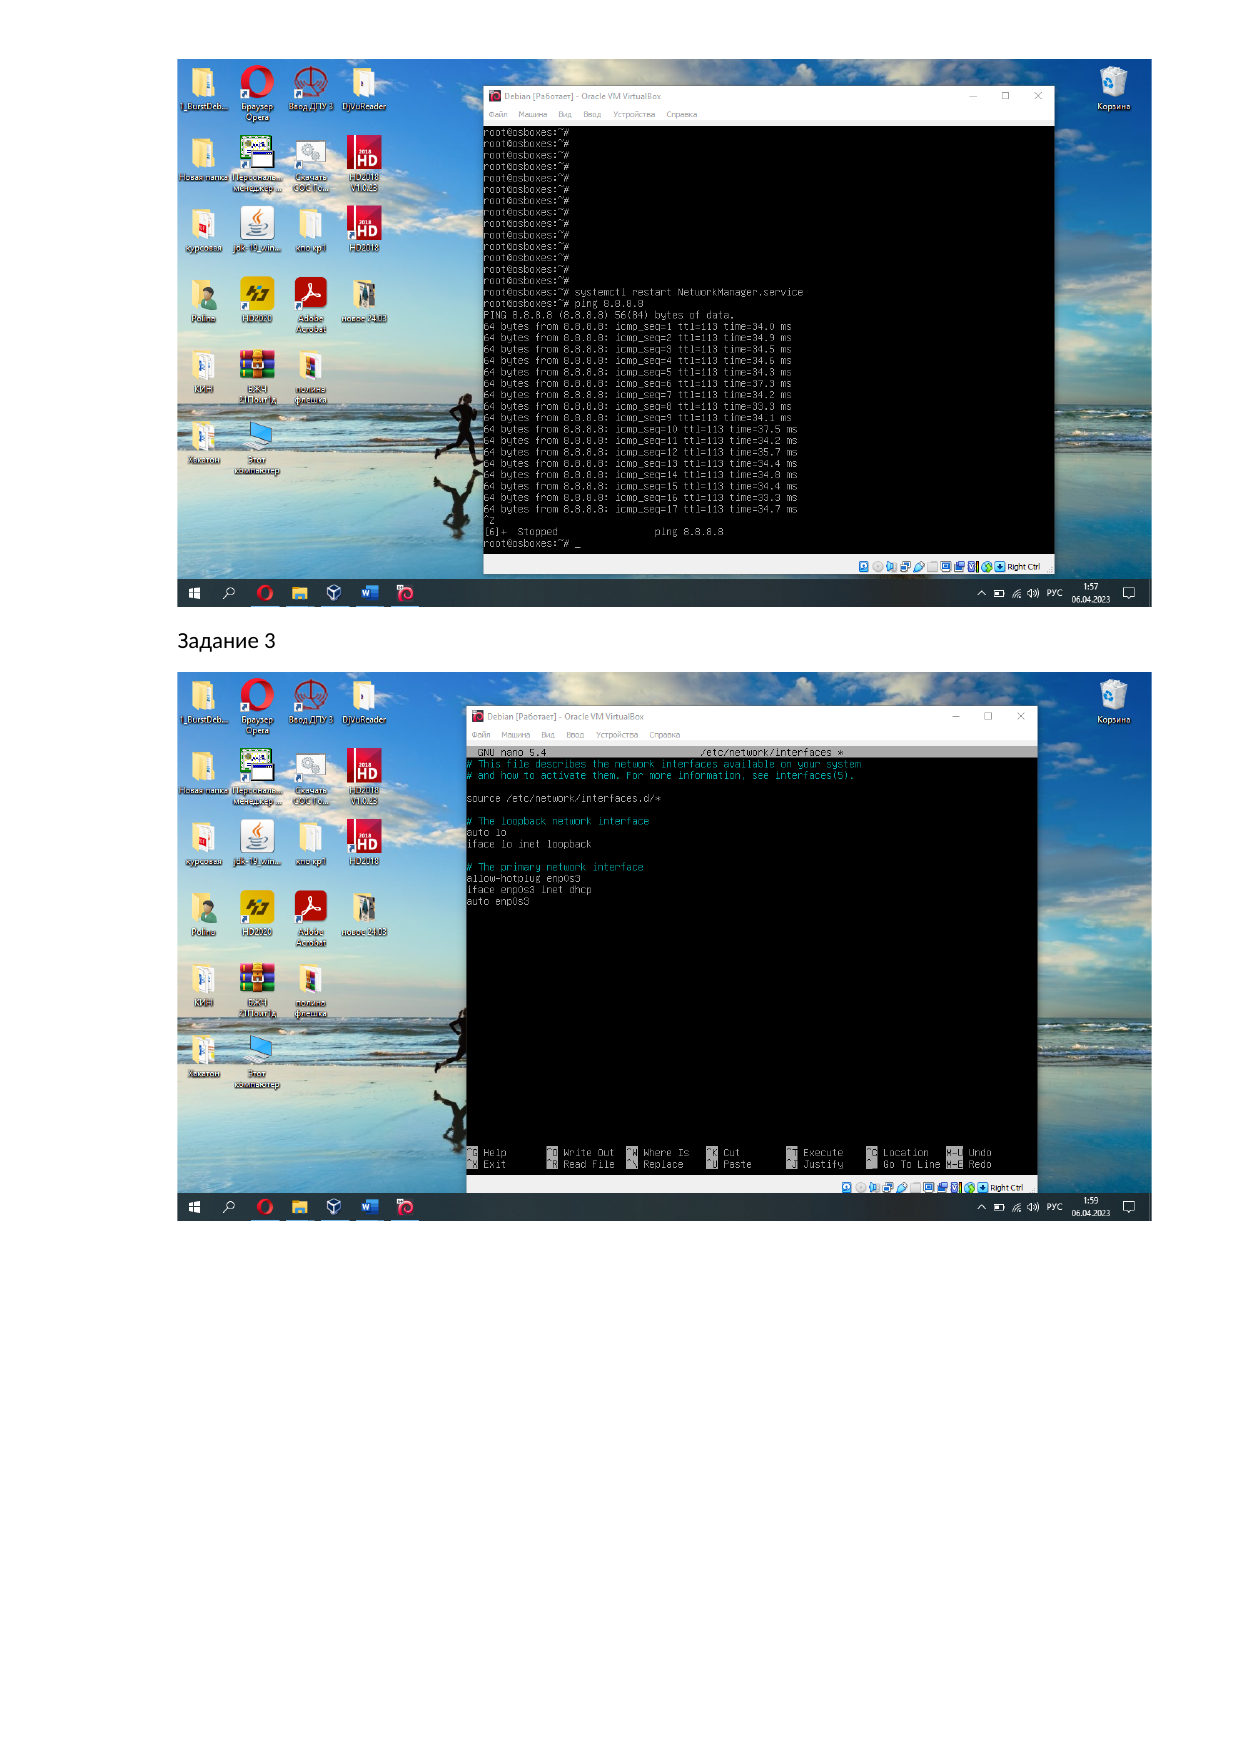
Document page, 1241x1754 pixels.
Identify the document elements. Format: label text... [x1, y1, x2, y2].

picture [177, 59, 1152, 607]
text Задание 3 [177, 626, 1152, 654]
picture [177, 672, 1152, 1221]
